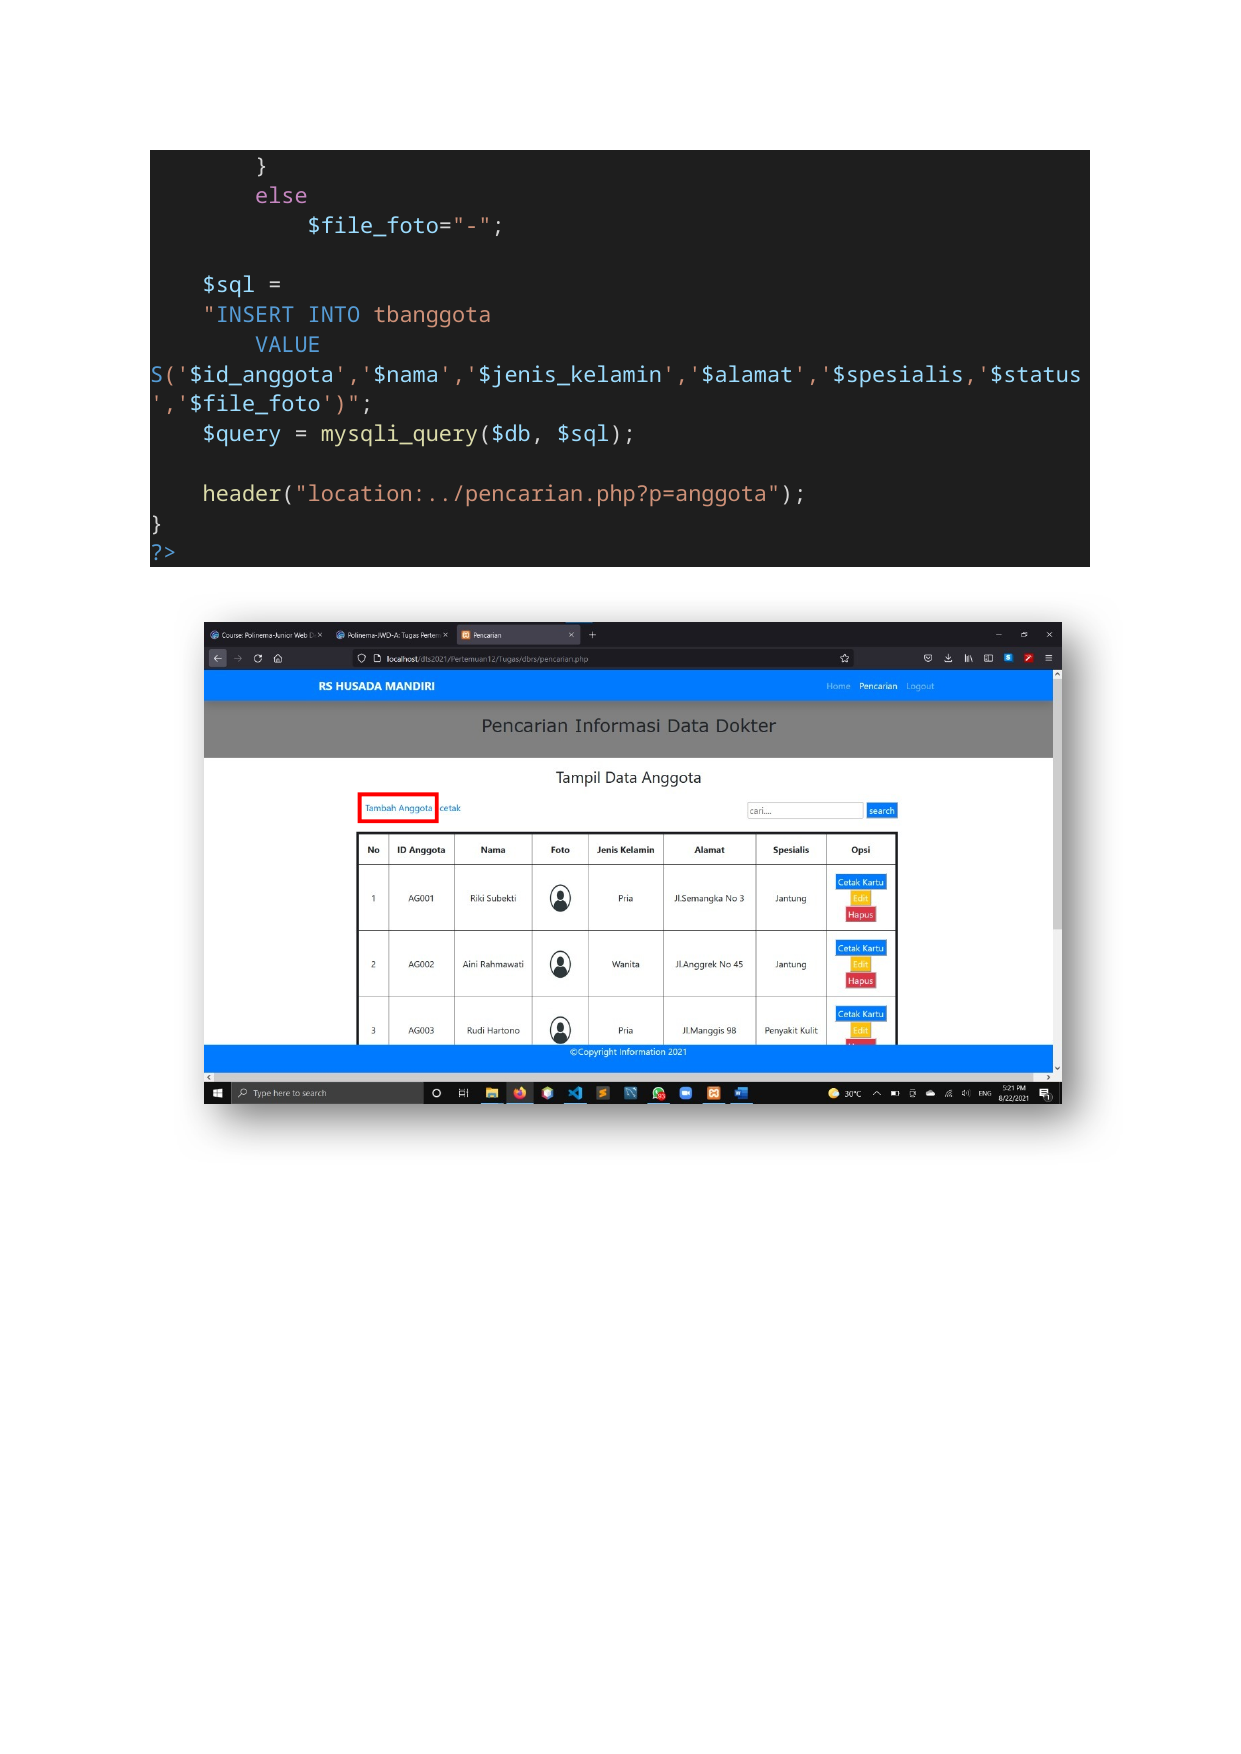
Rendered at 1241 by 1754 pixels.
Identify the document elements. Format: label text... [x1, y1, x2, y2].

text VALUES('$id_anggota','$nama','$jenis_kelamin','$alamat','$spesialis,'$status','$file_foto')"; [150, 329, 1090, 418]
text $query = mysqli_query($db, $sql); [150, 418, 1090, 448]
text $file_foto="-"; [150, 209, 1090, 239]
text $sql = [150, 269, 1090, 299]
picture [204, 622, 1062, 1104]
text "INSERT INTO tbanggota [150, 299, 1090, 329]
text header("location:../pencarian.php?p=anggota"); [150, 478, 1090, 507]
text else [150, 180, 1090, 209]
text } [150, 507, 1090, 537]
text } [150, 150, 1090, 180]
text ?> [150, 537, 1090, 567]
